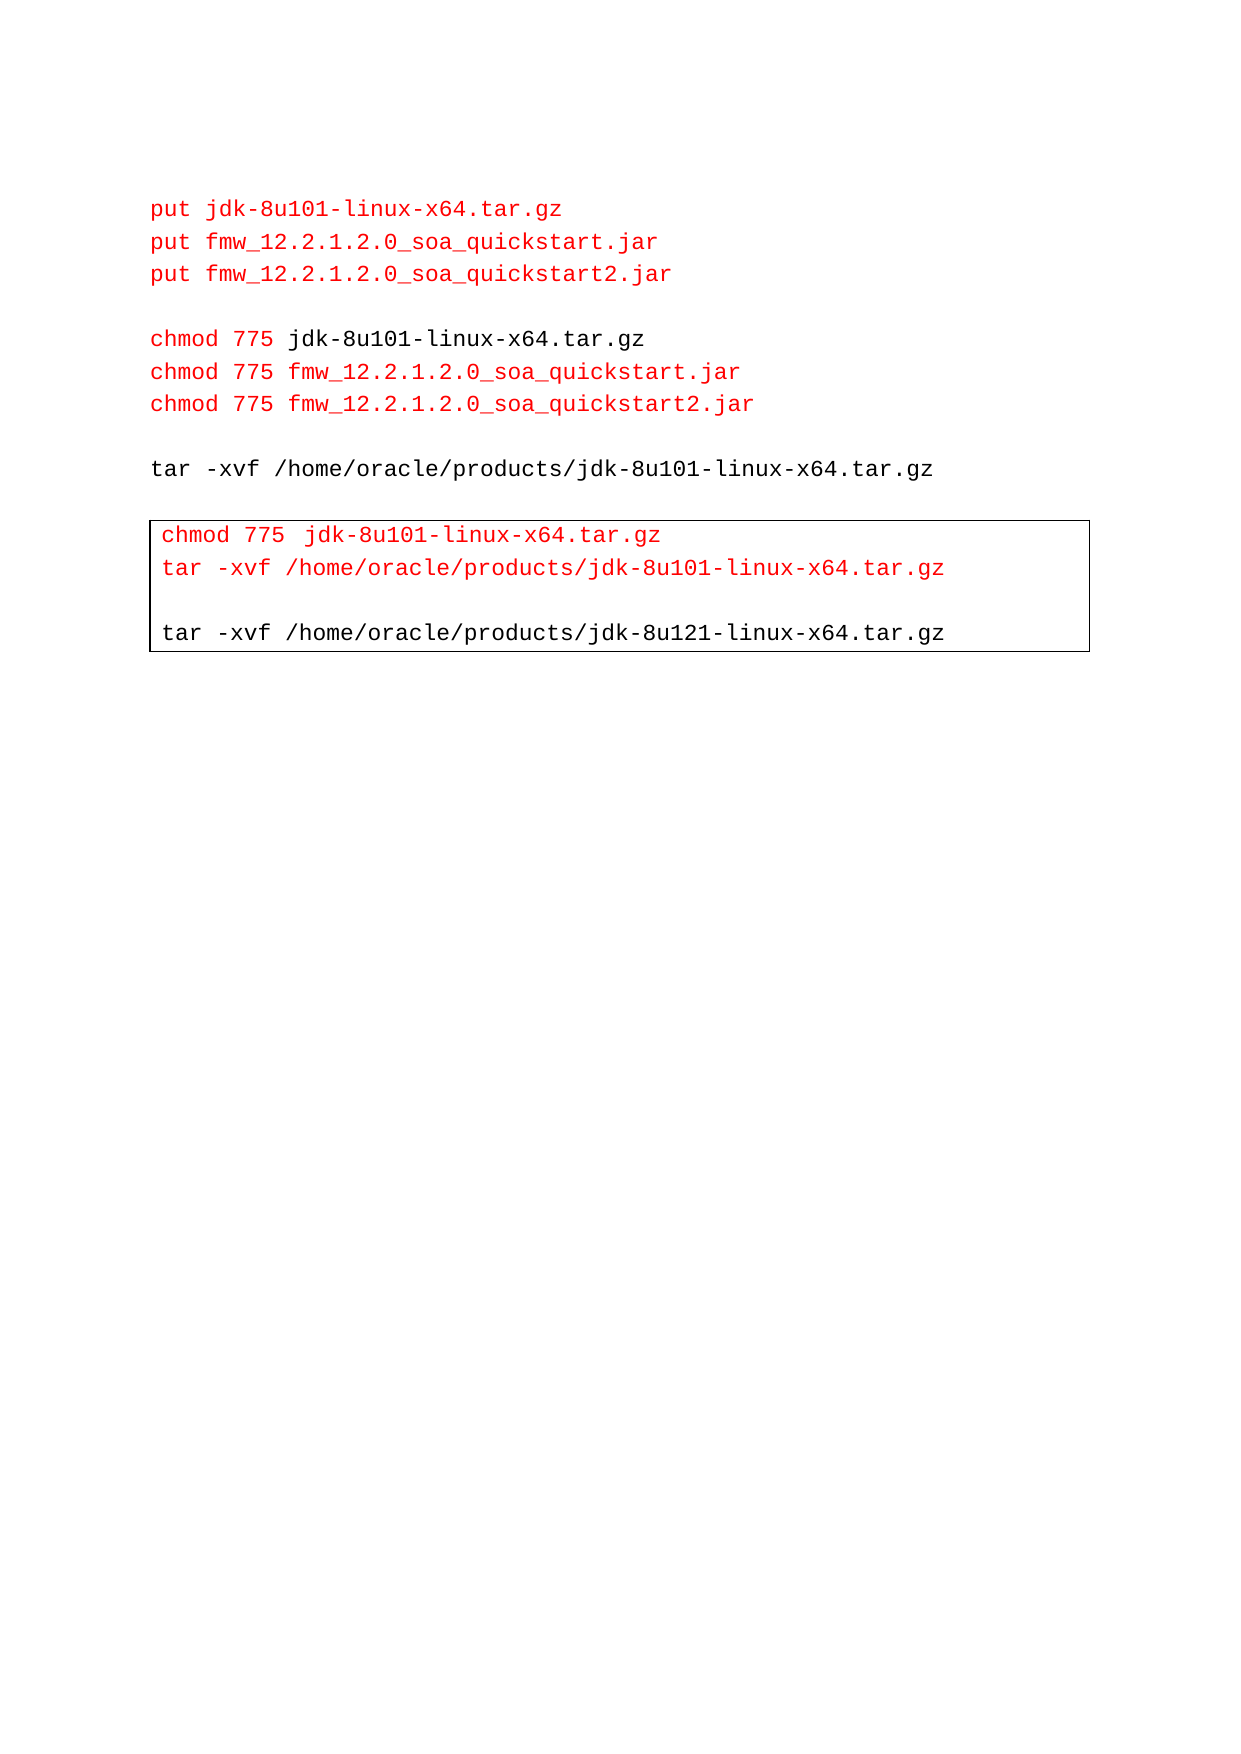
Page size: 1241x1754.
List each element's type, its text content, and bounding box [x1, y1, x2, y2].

text put fmw_12.2.1.2.0_soa_quickstart.jar [150, 227, 1090, 259]
table_header chmod 775 jdk-8u101-linux-x64.tar.gz tar -xvf /home/oracle/products/jdk-8u101-linux-x64.tar.gz tar -xvf /home/oracle/products/jdk-8u121-linux-x64.tar.gz [151, 521, 1089, 651]
text put fmw_12.2.1.2.0_soa_quickstart2.jar [150, 259, 1090, 292]
text chmod 775 fmw_12.2.1.2.0_soa_quickstart2.jar [150, 389, 1090, 422]
text tar -xvf /home/oracle/products/jdk-8u101-linux-x64.tar.gz [150, 454, 1090, 487]
text chmod 775 jdk-8u101-linux-x64.tar.gz [150, 324, 1090, 357]
text chmod 775 fmw_12.2.1.2.0_soa_quickstart.jar [150, 357, 1090, 389]
text put jdk-8u101-linux-x64.tar.gz [150, 194, 1090, 227]
